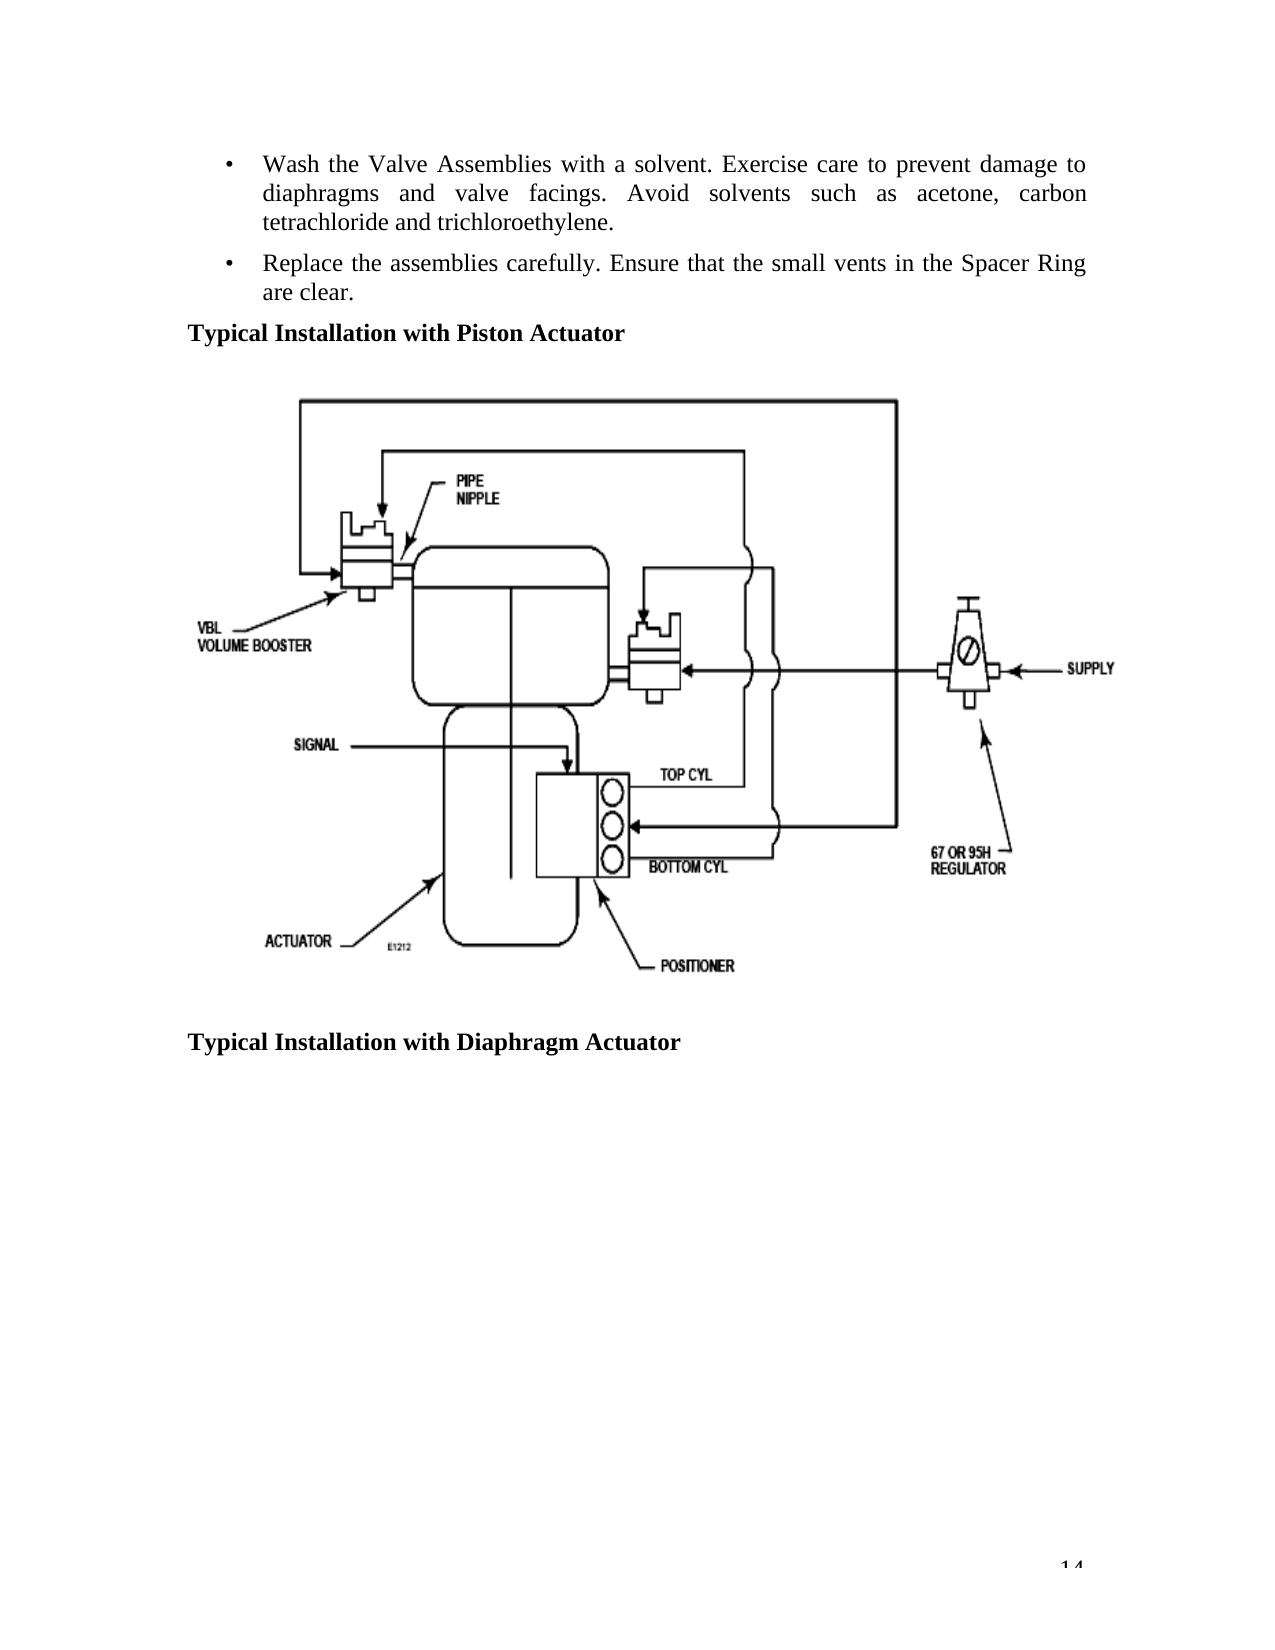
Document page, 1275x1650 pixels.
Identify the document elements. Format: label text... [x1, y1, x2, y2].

list Wash the Valve Assemblies with a solvent. Exercise care to prevent damage to diaphragms and valve facings. Avoid solvents such as acetone, carbon tetrachloride and trichloroethylene. [225, 149, 1087, 235]
list Replace the assemblies carefully. Ensure that the small vents in the Spacer Ring are clear. [225, 248, 1087, 305]
text Typical Installation with Diaphragm Actuator [187, 1027, 1269, 1055]
subtitle Typical Installation with Piston Actuator [187, 318, 1269, 347]
picture [187, 388, 1115, 974]
